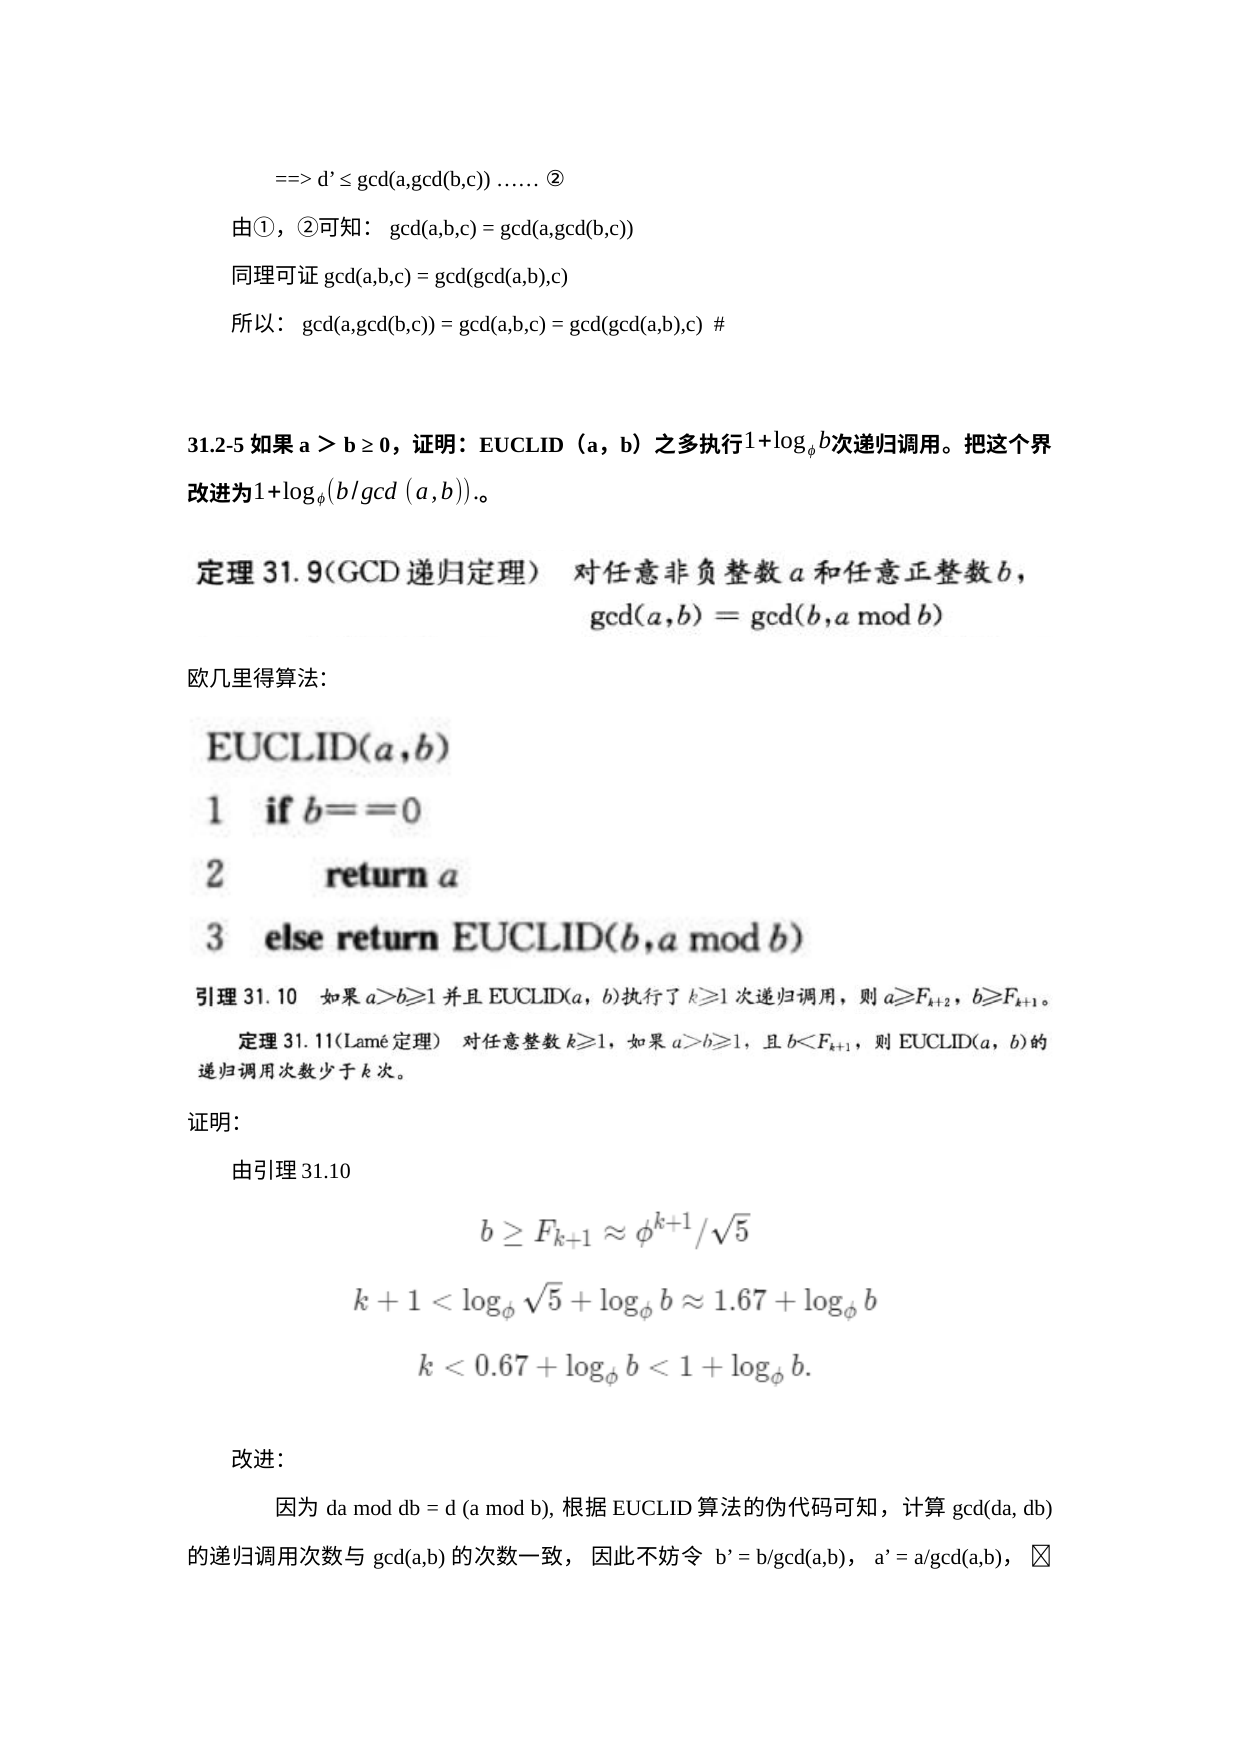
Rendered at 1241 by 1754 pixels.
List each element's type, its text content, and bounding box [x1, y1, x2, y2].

picture [187, 550, 1053, 637]
subtitle 31.2-5 如果a ＞ b ≥ 0，证明：EUCLID（a，b）之多执行次递归调用。把这个界改进为。 [187, 427, 1053, 508]
picture [187, 709, 849, 969]
text 由引理31.10 [187, 1153, 1053, 1185]
picture [325, 1201, 915, 1398]
text 证明： [187, 1104, 1053, 1137]
picture [187, 981, 1053, 1014]
picture [187, 1026, 1053, 1085]
text ==> d’ ≤ gcd(a,gcd(b,c)) …… [187, 162, 1053, 194]
text 改进： [187, 1441, 1053, 1474]
text 所以： gcd(a,gcd(b,c)) = gcd(a,b,c) = gcd(gcd(a,b),c) # [187, 306, 1053, 338]
text 欧几里得算法： [187, 661, 1053, 693]
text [187, 1489, 1053, 1571]
text 由，可知： gcd(a,b,c) = gcd(a,gcd(b,c)) [187, 209, 1053, 242]
text 同理可证 gcd(a,b,c) = gcd(gcd(a,b),c) [187, 258, 1053, 290]
